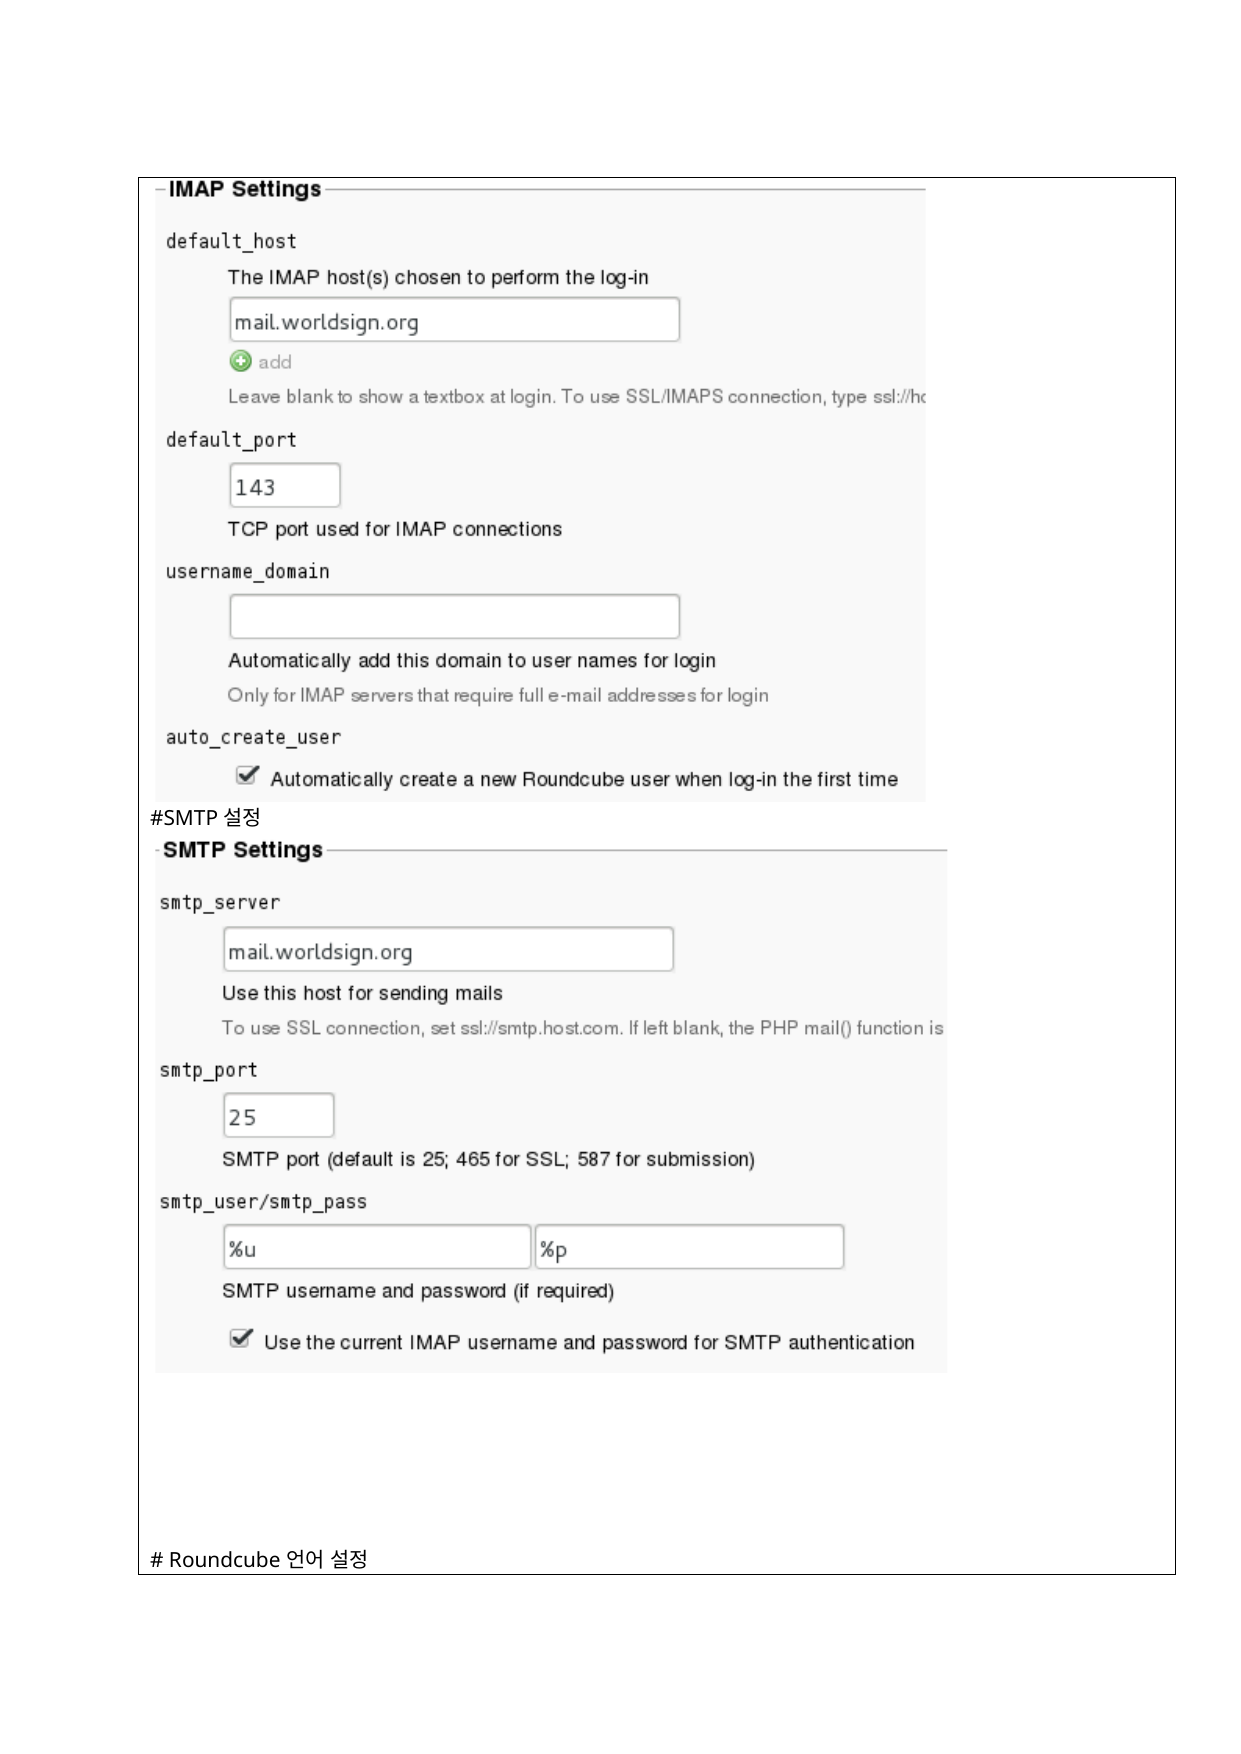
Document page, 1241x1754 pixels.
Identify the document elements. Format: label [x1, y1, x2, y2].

picture [155, 178, 926, 802]
picture [155, 832, 948, 1373]
table_header [139, 178, 1175, 1573]
